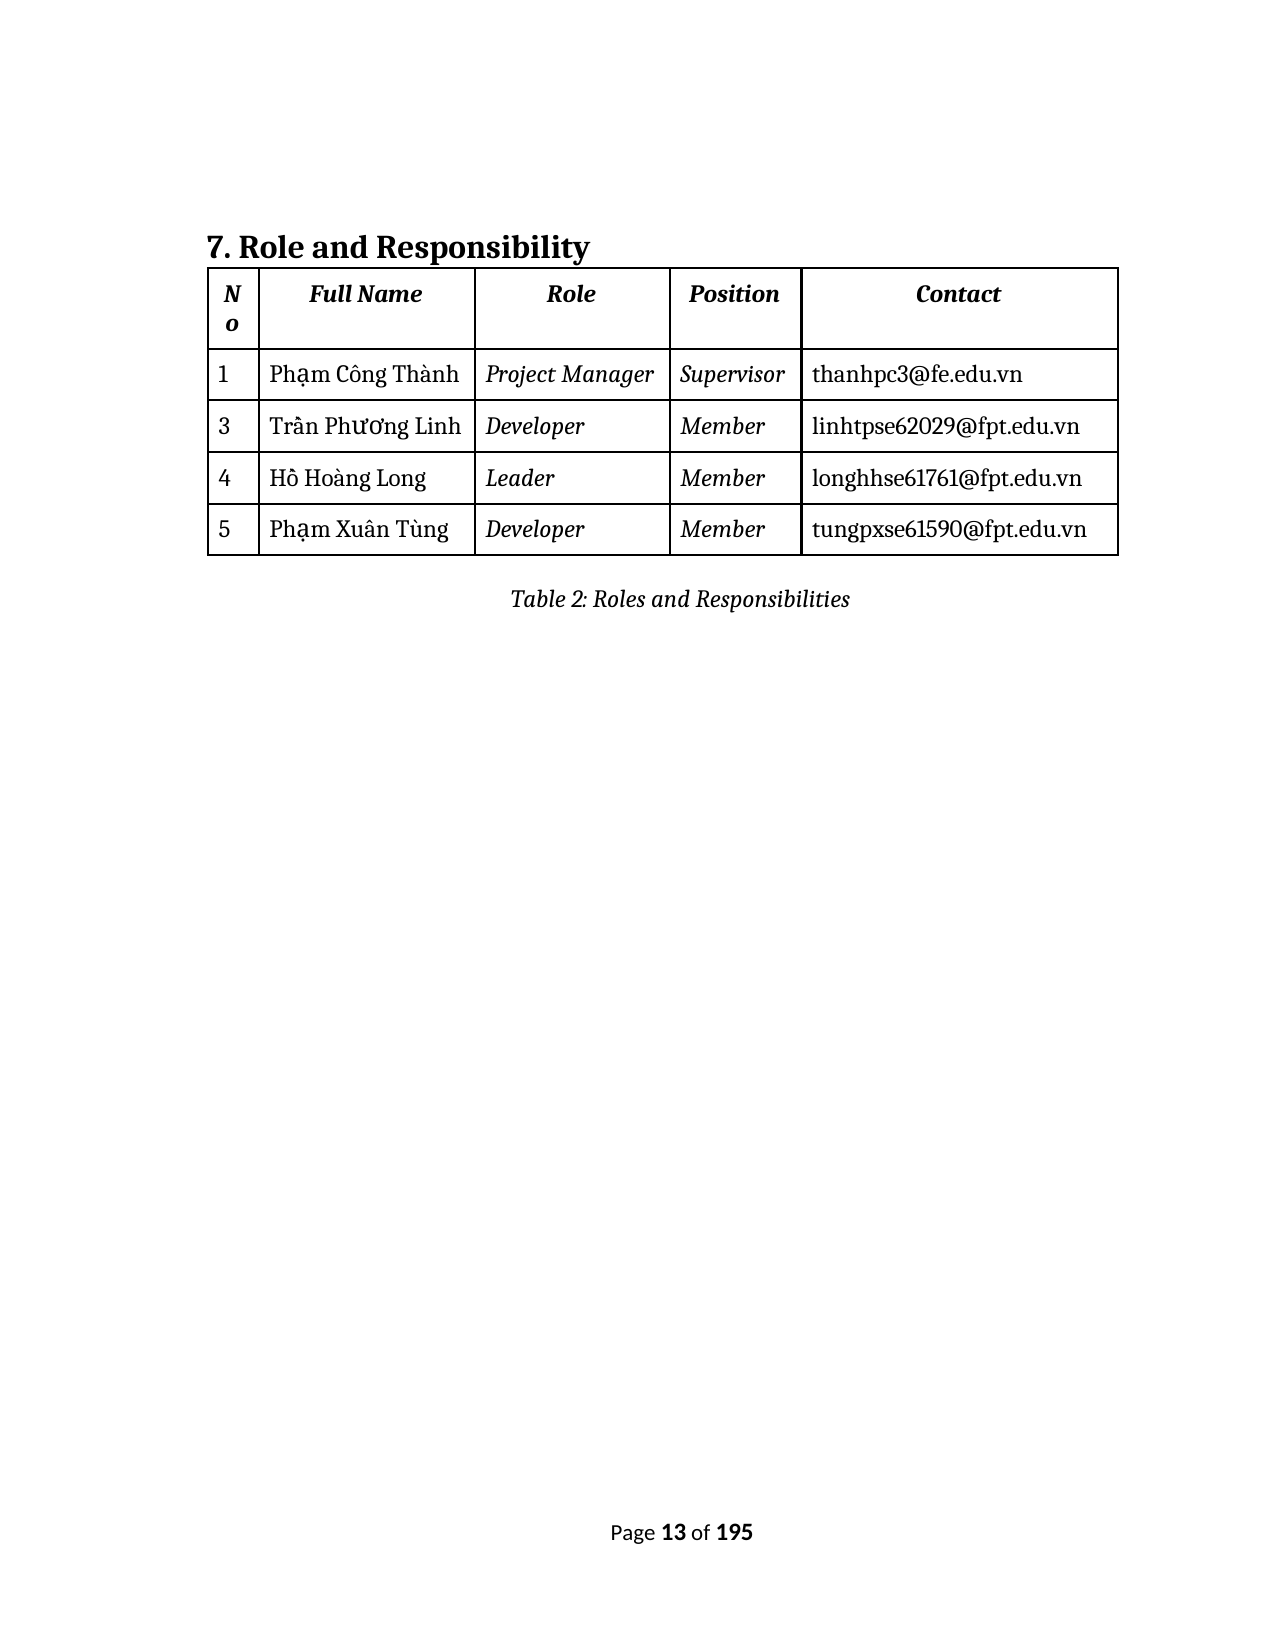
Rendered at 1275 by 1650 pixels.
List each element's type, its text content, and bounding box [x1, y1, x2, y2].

table_cell Developer [476, 505, 669, 554]
table_cell Member [671, 505, 800, 554]
table_cell 4 [209, 453, 258, 503]
table_header Position [671, 269, 800, 348]
table_cell Supervisor [671, 350, 800, 399]
table_cell Project Manager [476, 350, 669, 399]
table_cell linhtpse62029@fpt.edu.vn [803, 401, 1117, 451]
table_cell Leader [476, 453, 669, 503]
table_cell 3 [209, 401, 258, 451]
table_header Full Name [260, 269, 474, 348]
table_cell longhhse61761@fpt.edu.vn [803, 453, 1117, 503]
table_cell Phạm Xuân Tùng [260, 505, 474, 554]
table_cell Phạm Công Thành [260, 350, 474, 399]
text Table 2: Roles and Responsibilities [207, 585, 1157, 614]
table_header Contact [803, 269, 1117, 348]
table_cell Member [671, 453, 800, 503]
table_cell 5 [209, 505, 258, 554]
table_cell 1 [209, 350, 258, 399]
table_cell Hồ Hoàng Long [260, 453, 474, 503]
text 7. Role and Responsibility [207, 229, 1157, 267]
table_cell Trần Phương Linh [260, 401, 474, 451]
table_cell thanhpc3@fe.edu.vn [803, 350, 1117, 399]
table_header No [209, 269, 258, 348]
table_header Role [476, 269, 669, 348]
table_cell tungpxse61590@fpt.edu.vn [803, 505, 1117, 554]
table_cell Developer [476, 401, 669, 451]
table_cell Member [671, 401, 800, 451]
